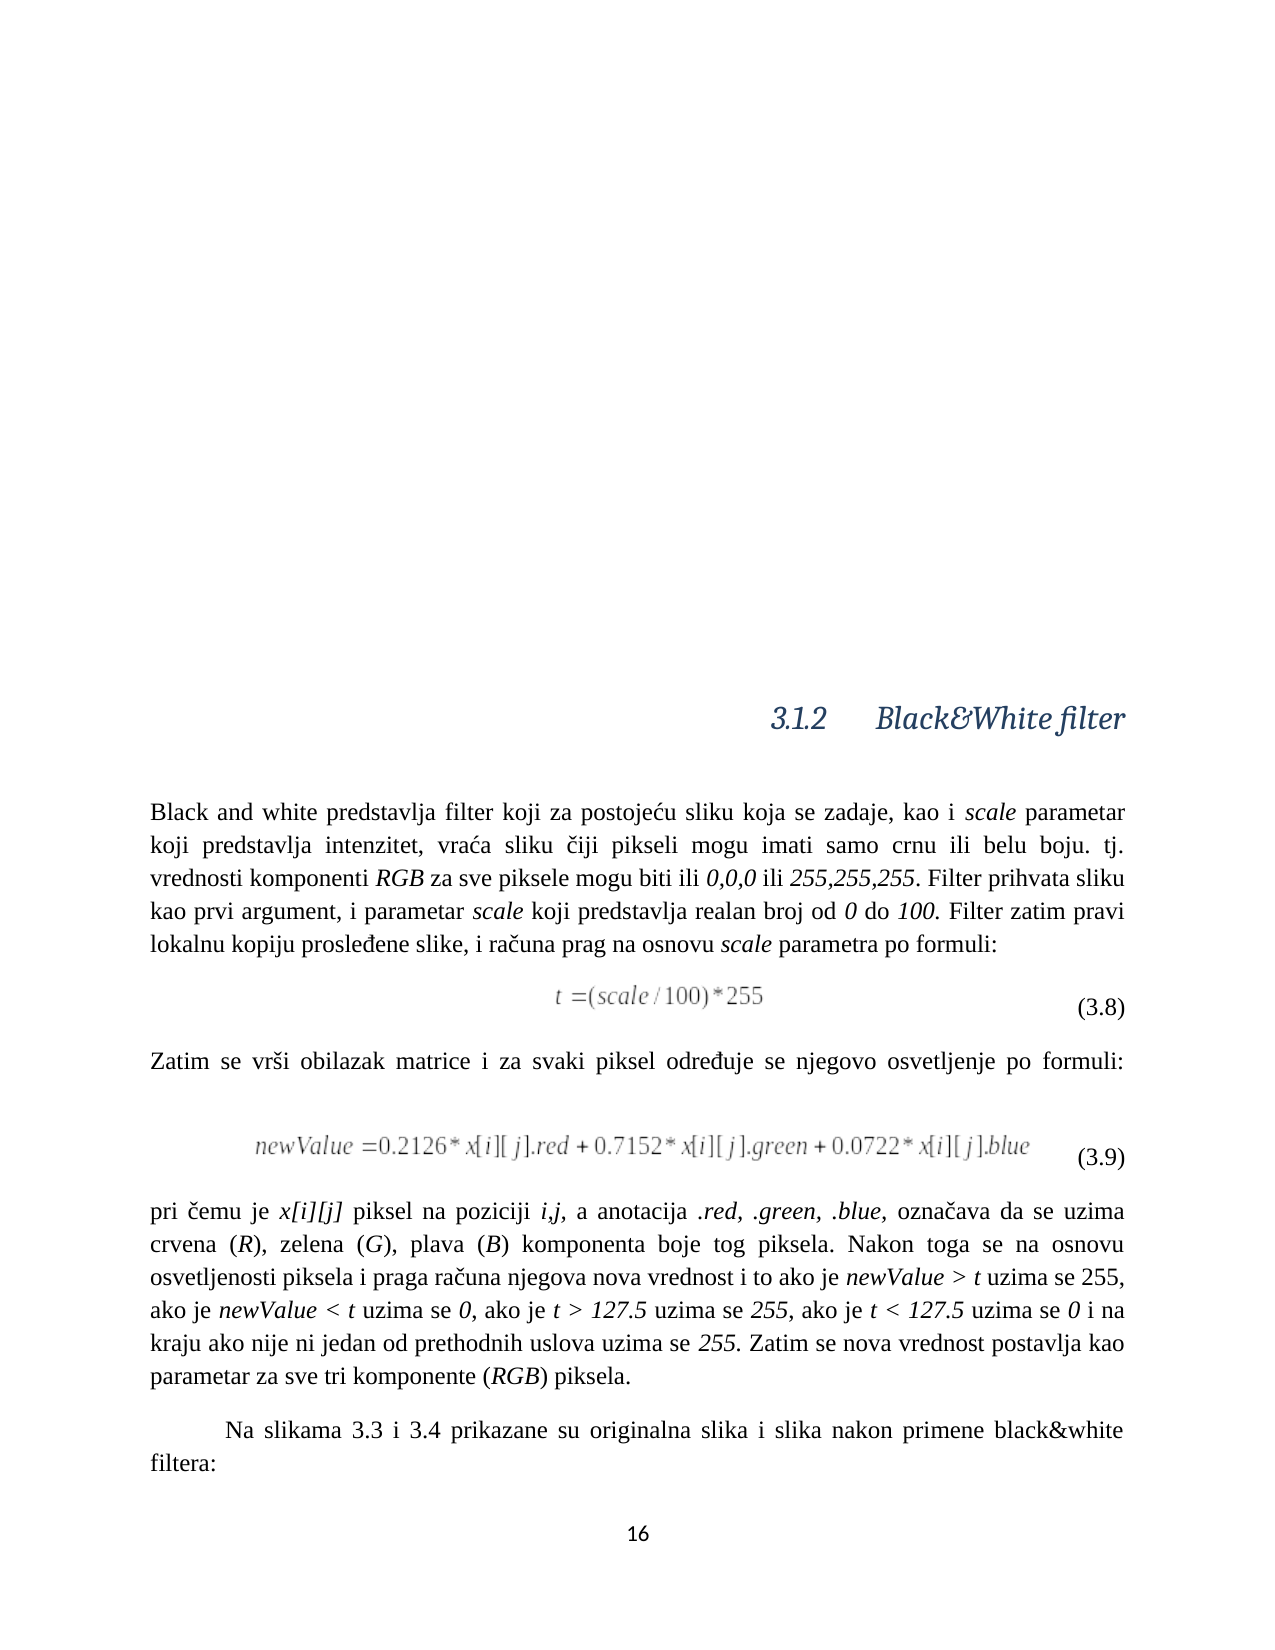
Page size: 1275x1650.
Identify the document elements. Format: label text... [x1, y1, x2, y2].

text Black and white predstavlja filter koji za postojeću sliku koja se zadaje, kao i scale parametar koji predstavlja intenzitet, vraća sliku čiji pikseli mogu imati samo crnu ili belu boju. tj. vrednosti komponenti RGB za sve piksele mogu biti ili 0,0,0 ili 255,255,255. Filter prihvata sliku kao prvi argument, i parametar scale koji predstavlja realan broj od 0 do 100. Filter zatim pravi lokalnu kopiju prosleđene slike, i računa prag na osnovu scale parametra po formuli: [150, 797, 1125, 957]
text pri čemu je x[i][j] piksel na poziciji i,j, a anotacija .red, .green, .blue, označava da se uzima crvena (R), zelena (G), plava (B) komponenta boje tog piksela. Nakon toga se na osnovu osvetljenosti piksela i praga računa njegova nova vrednost i to ako je newValue > t uzima se 255, ako je newValue < t uzima se 0, ako je t > 127.5 uzima se 255, ako je t < 127.5 uzima se 0 i na kraju ako nije ni jedan od prethodnih uslova uzima se 255. Zatim se nova vrednost postavlja kao parametar za sve tri komponente (RGB) piksela. [150, 1196, 1125, 1390]
text (3.9) [150, 1133, 1125, 1171]
text Zatim se vrši obilazak matrice i za svaki piksel određuje se njegovo osvetljenje po formuli: [150, 1046, 1125, 1108]
text (3.8) [150, 983, 1125, 1021]
text Na slikama 3.3 i 3.4 prikazane su originalna slika i slika nakon primene black&white filtera: [150, 1415, 1125, 1477]
subtitle Black&White filter [150, 699, 1125, 738]
